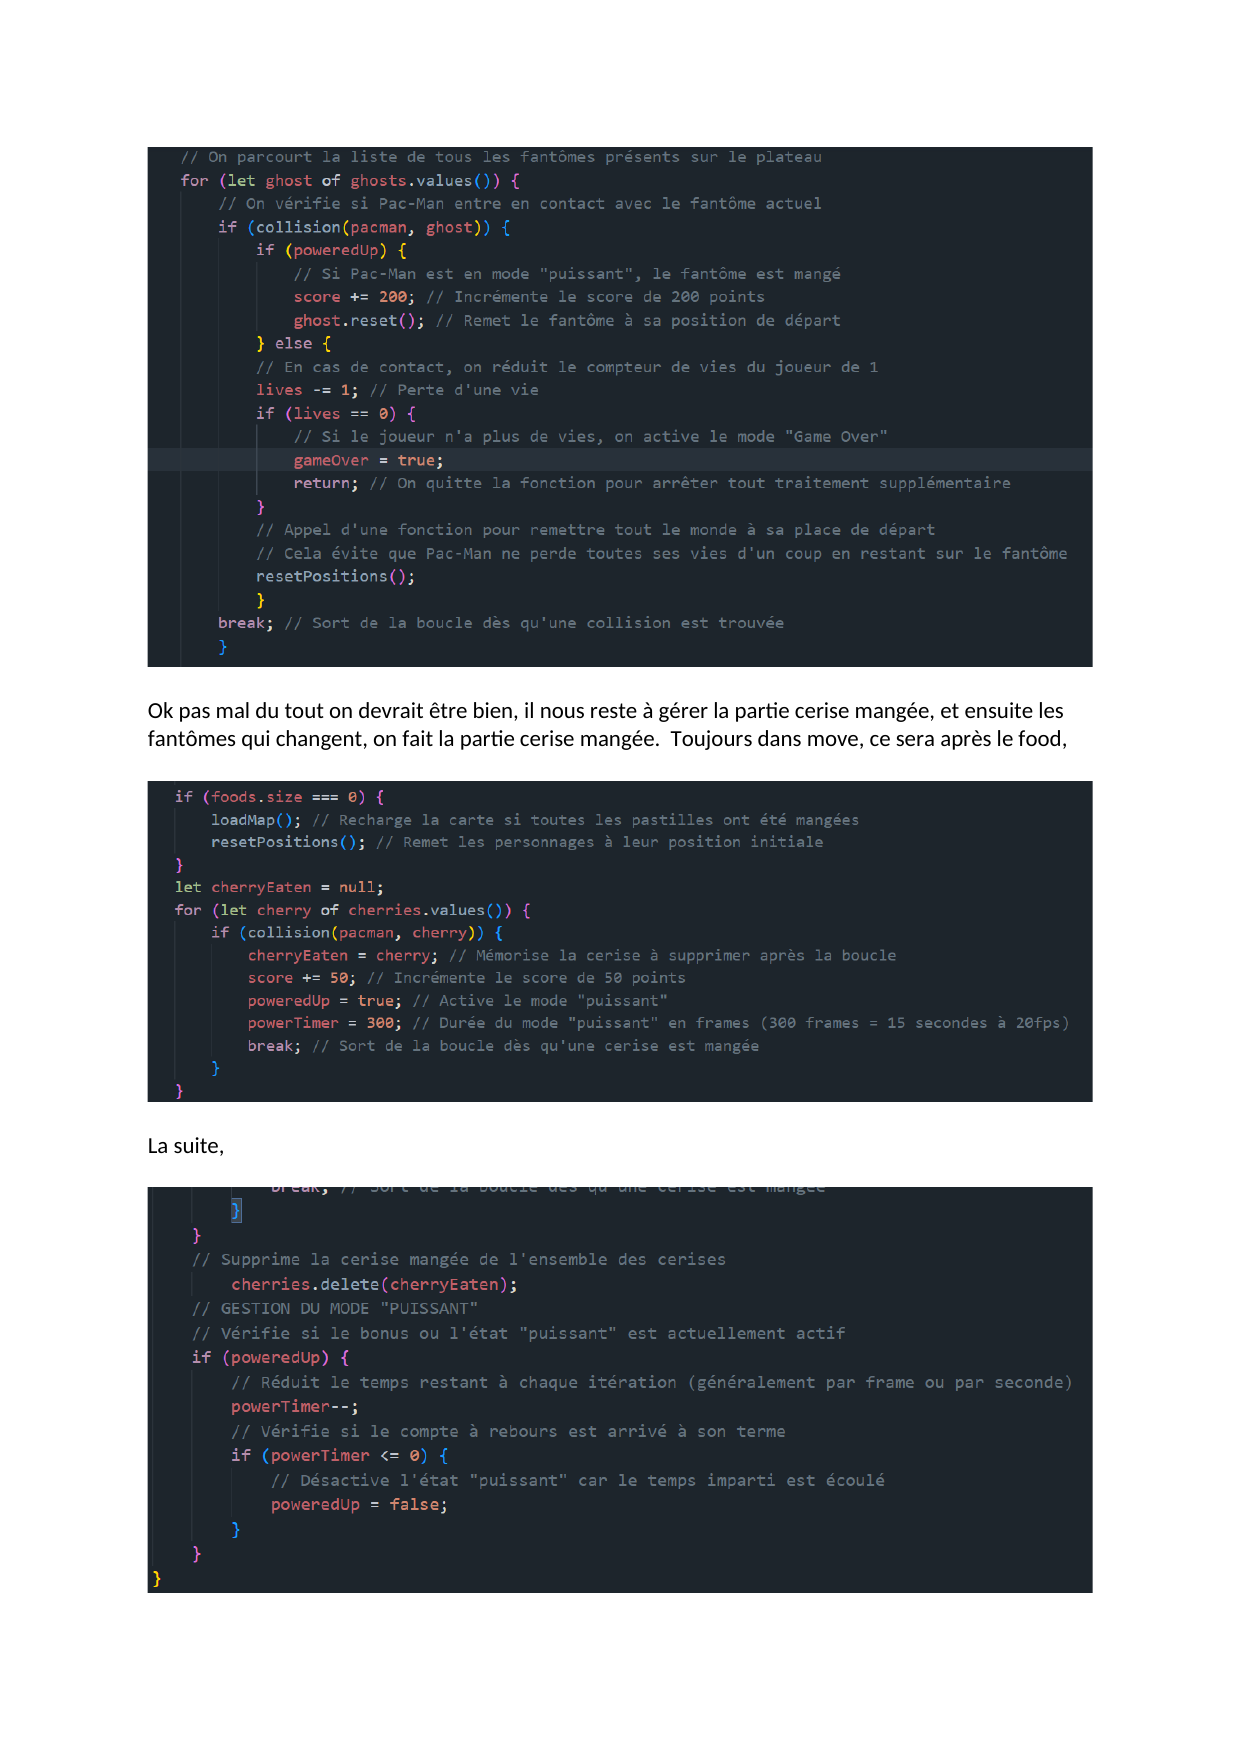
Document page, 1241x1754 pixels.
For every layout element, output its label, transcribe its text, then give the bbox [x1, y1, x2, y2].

text La suite, [148, 1131, 1093, 1159]
picture [147, 147, 1093, 667]
text Ok pas mal du tout on devrait être bien, il nous reste à gérer la partie cerise mangée, et ensuite les fantômes qui changent, on fait la partie cerise mangée. Toujours dans move, ce sera après le food, [148, 696, 1093, 752]
picture [147, 1187, 1093, 1593]
picture [147, 781, 1093, 1102]
